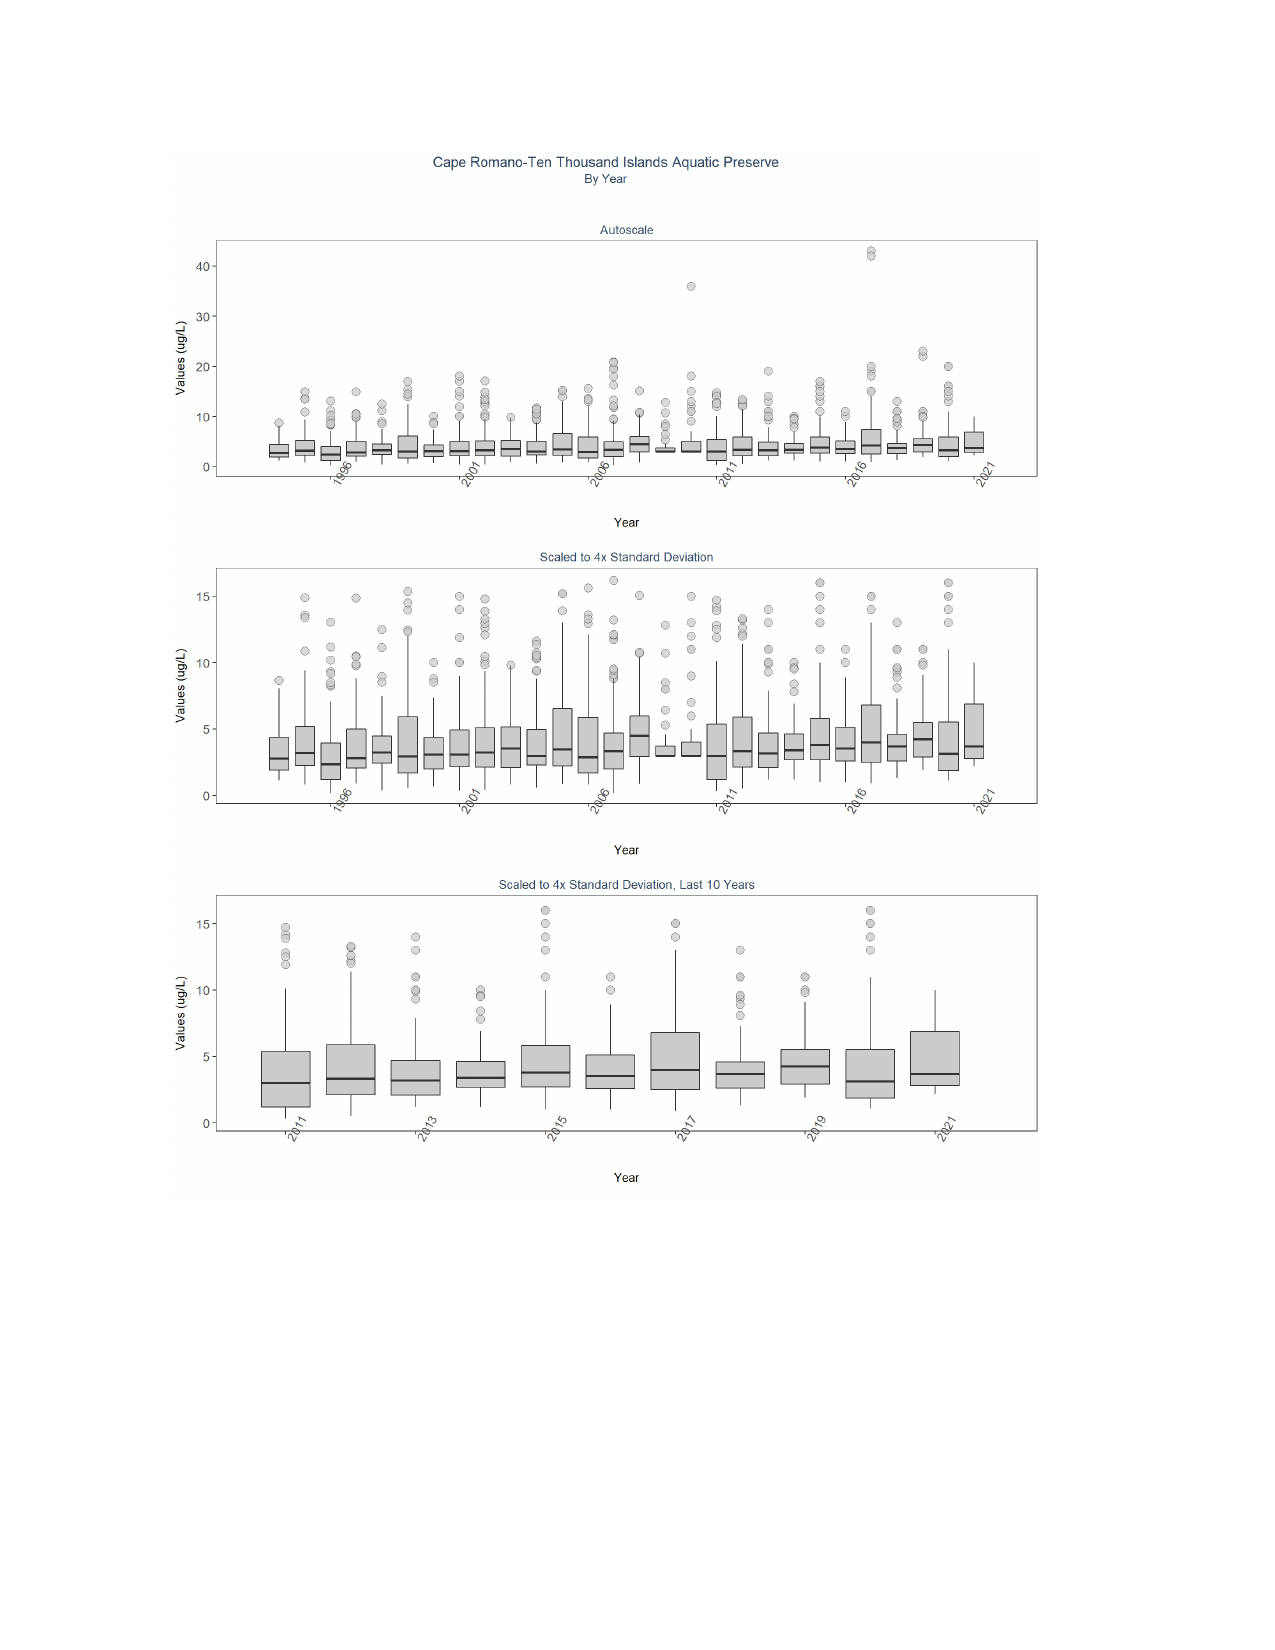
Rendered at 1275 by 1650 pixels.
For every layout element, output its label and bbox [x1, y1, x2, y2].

picture [168, 150, 1044, 1200]
